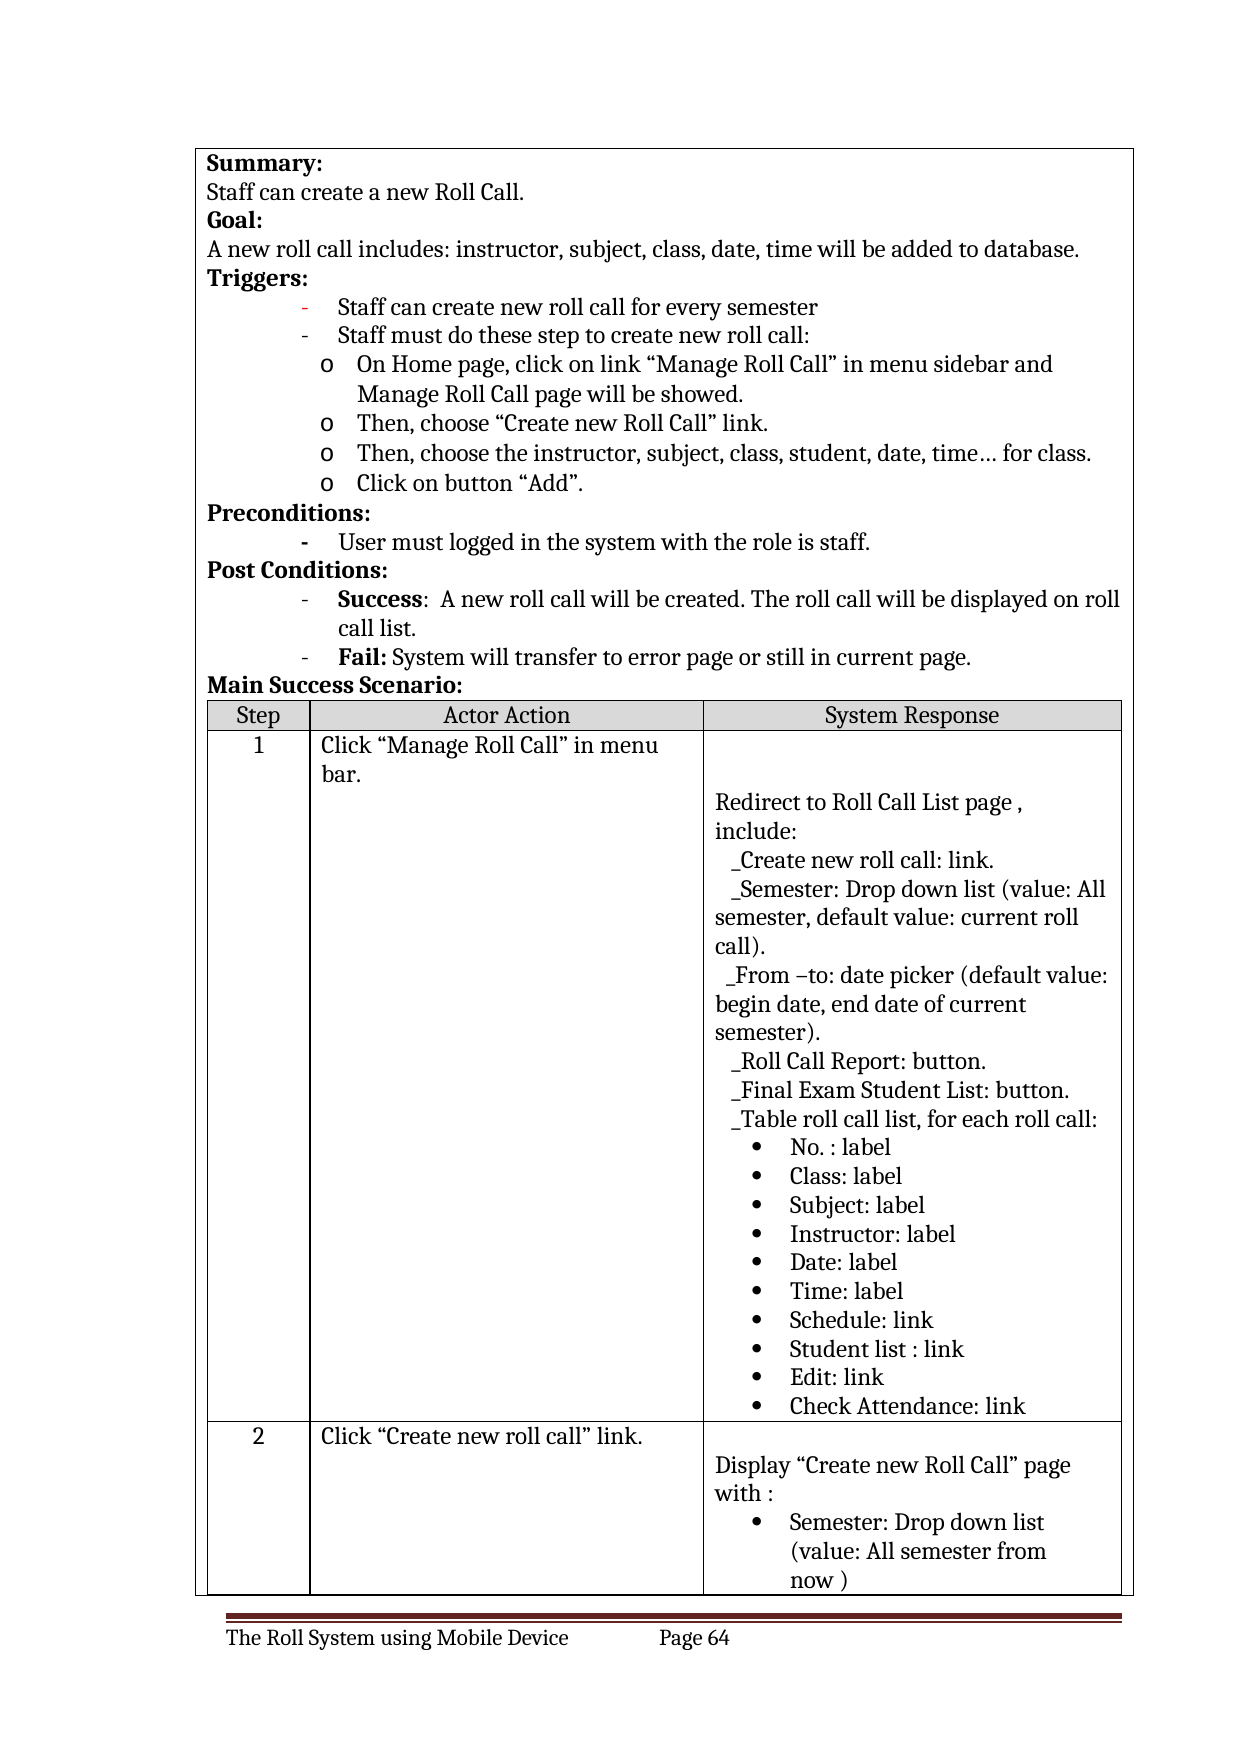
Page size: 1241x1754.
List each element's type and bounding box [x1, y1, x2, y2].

table_cell [196, 149, 1133, 1595]
